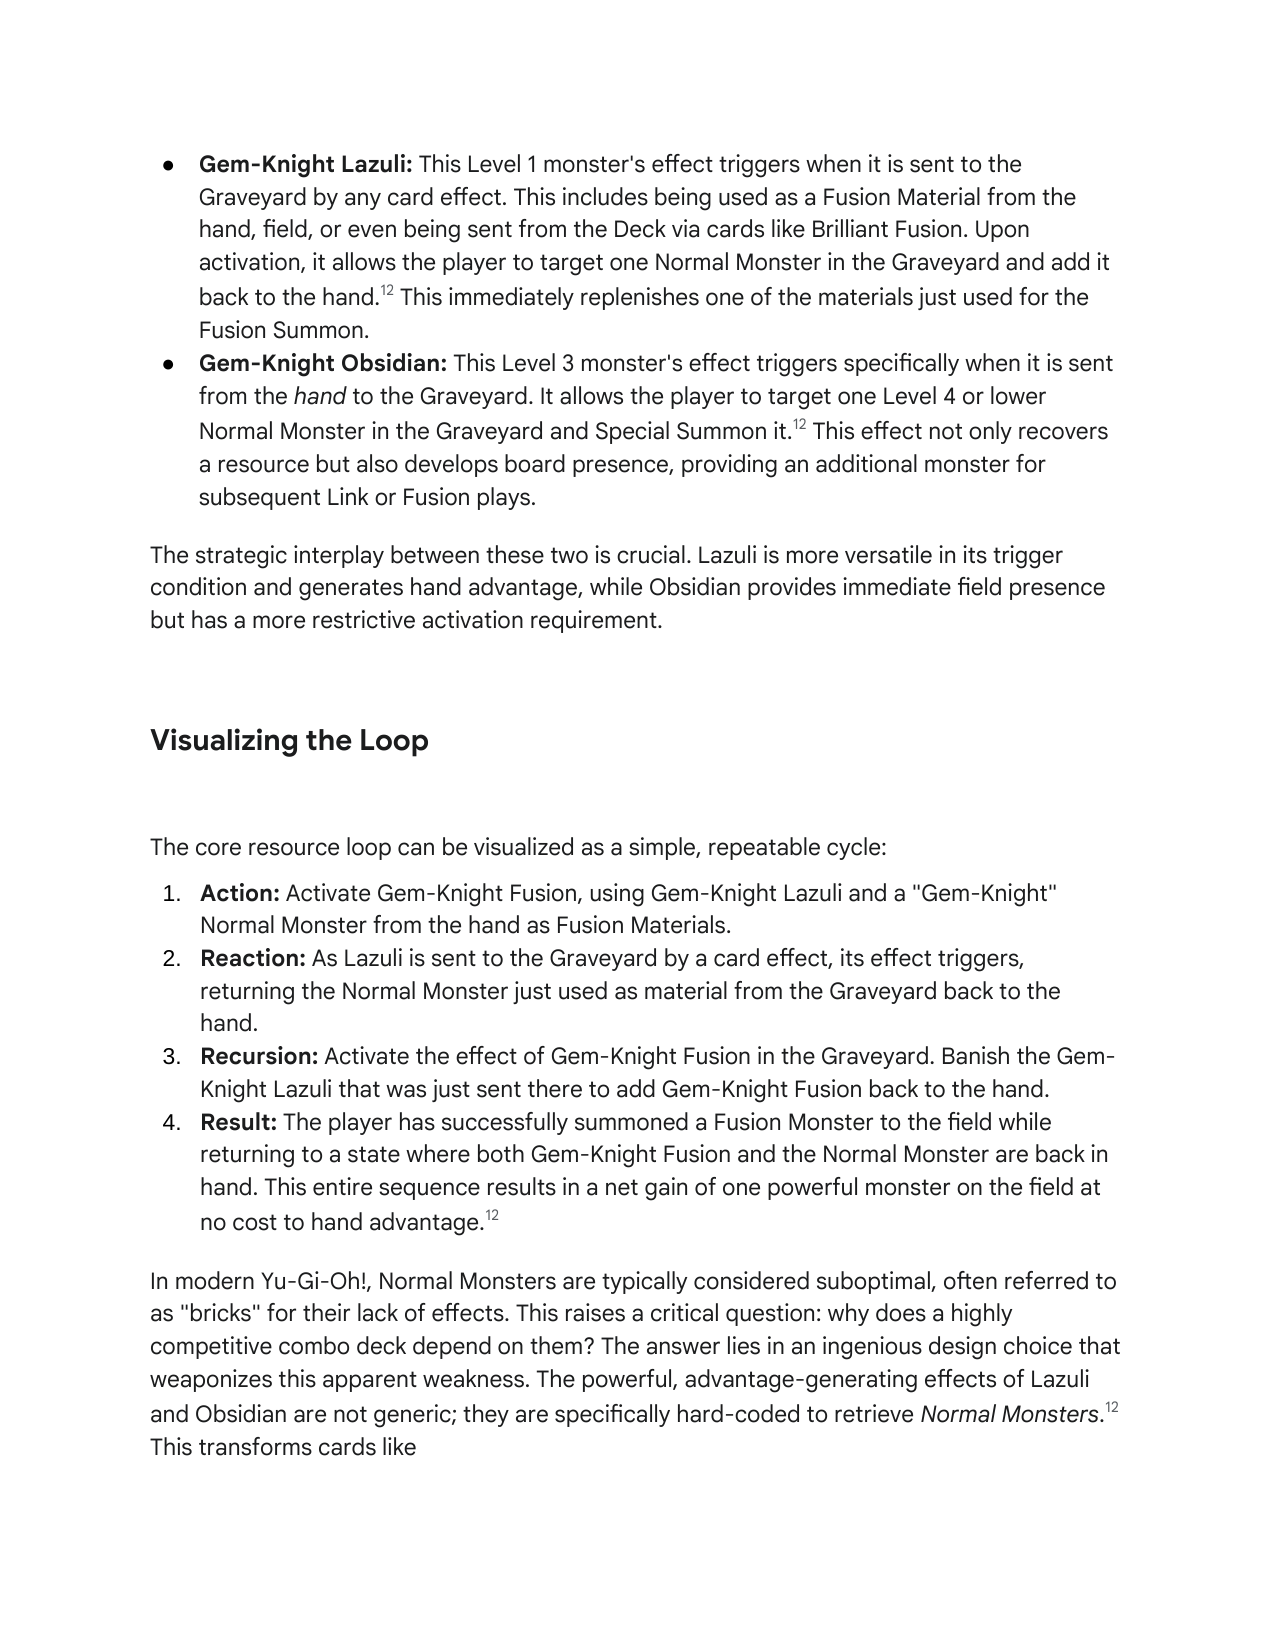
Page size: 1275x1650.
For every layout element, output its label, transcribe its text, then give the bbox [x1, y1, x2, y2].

text In modern Yu-Gi-Oh!, Normal Monsters are typically considered suboptimal, often referred to as "bricks" for their lack of effects. This raises a critical question: why does a highly competitive combo deck depend on them? The answer lies in an ingenious design choice that weaponizes this apparent weakness. The powerful, advantage-generating effects of Lazuli and Obsidian are not generic; they are specifically hard-coded to retrieve Normal Monsters.12 This transforms cards like [150, 1267, 1125, 1462]
list Action: Activate Gem-Knight Fusion, using Gem-Knight Lazuli and a "Gem-Knight" Normal Monster from the hand as Fusion Materials. [162, 879, 1125, 940]
list Gem-Knight Lazuli: This Level 1 monster's effect triggers when it is sent to the Graveyard by any card effect. This includes being used as a Fusion Material from the hand, field, or even being sent from the Deck via cards like Brilliant Fusion. Upon activation, it allows the player to target one Normal Monster in the Graveyard and add it back to the hand.12 This immediately replenishes one of the materials just used for the Fusion Summon. [161, 150, 1125, 345]
text The core resource loop can be visualized as a simple, repeatable cycle: [150, 833, 1125, 862]
text The strategic interplay between these two is crucial. Lazuli is more versatile in its trigger condition and generates hand advantage, while Obsidian provides immediate field presence but has a more restrictive activation requirement. [150, 541, 1125, 635]
list Recursion: Activate the effect of Gem-Knight Fusion in the Graveyard. Banish the Gem-Knight Lazuli that was just sent there to add Gem-Knight Fusion back to the hand. [162, 1042, 1125, 1104]
list Gem-Knight Obsidian: This Level 3 monster's effect triggers specifically when it is sent from the hand to the Graveyard. It allows the player to target one Level 4 or lower Normal Monster in the Graveyard and Special Summon it.12 This effect not only recovers a resource but also develops board presence, providing an additional monster for subsequent Link or Fusion plays. [161, 349, 1125, 512]
subtitle Visualizing the Loop [150, 722, 1125, 758]
list Result: The player has successfully summoned a Fusion Monster to the field while returning to a state where both Gem-Knight Fusion and the Normal Monster are back in hand. This entire sequence results in a net gain of one powerful monster on the field at no cost to hand advantage.12 [162, 1108, 1125, 1238]
list Reaction: As Lazuli is sent to the Graveyard by a card effect, its effect triggers, returning the Normal Monster just used as material from the Graveyard back to the hand. [162, 944, 1125, 1038]
